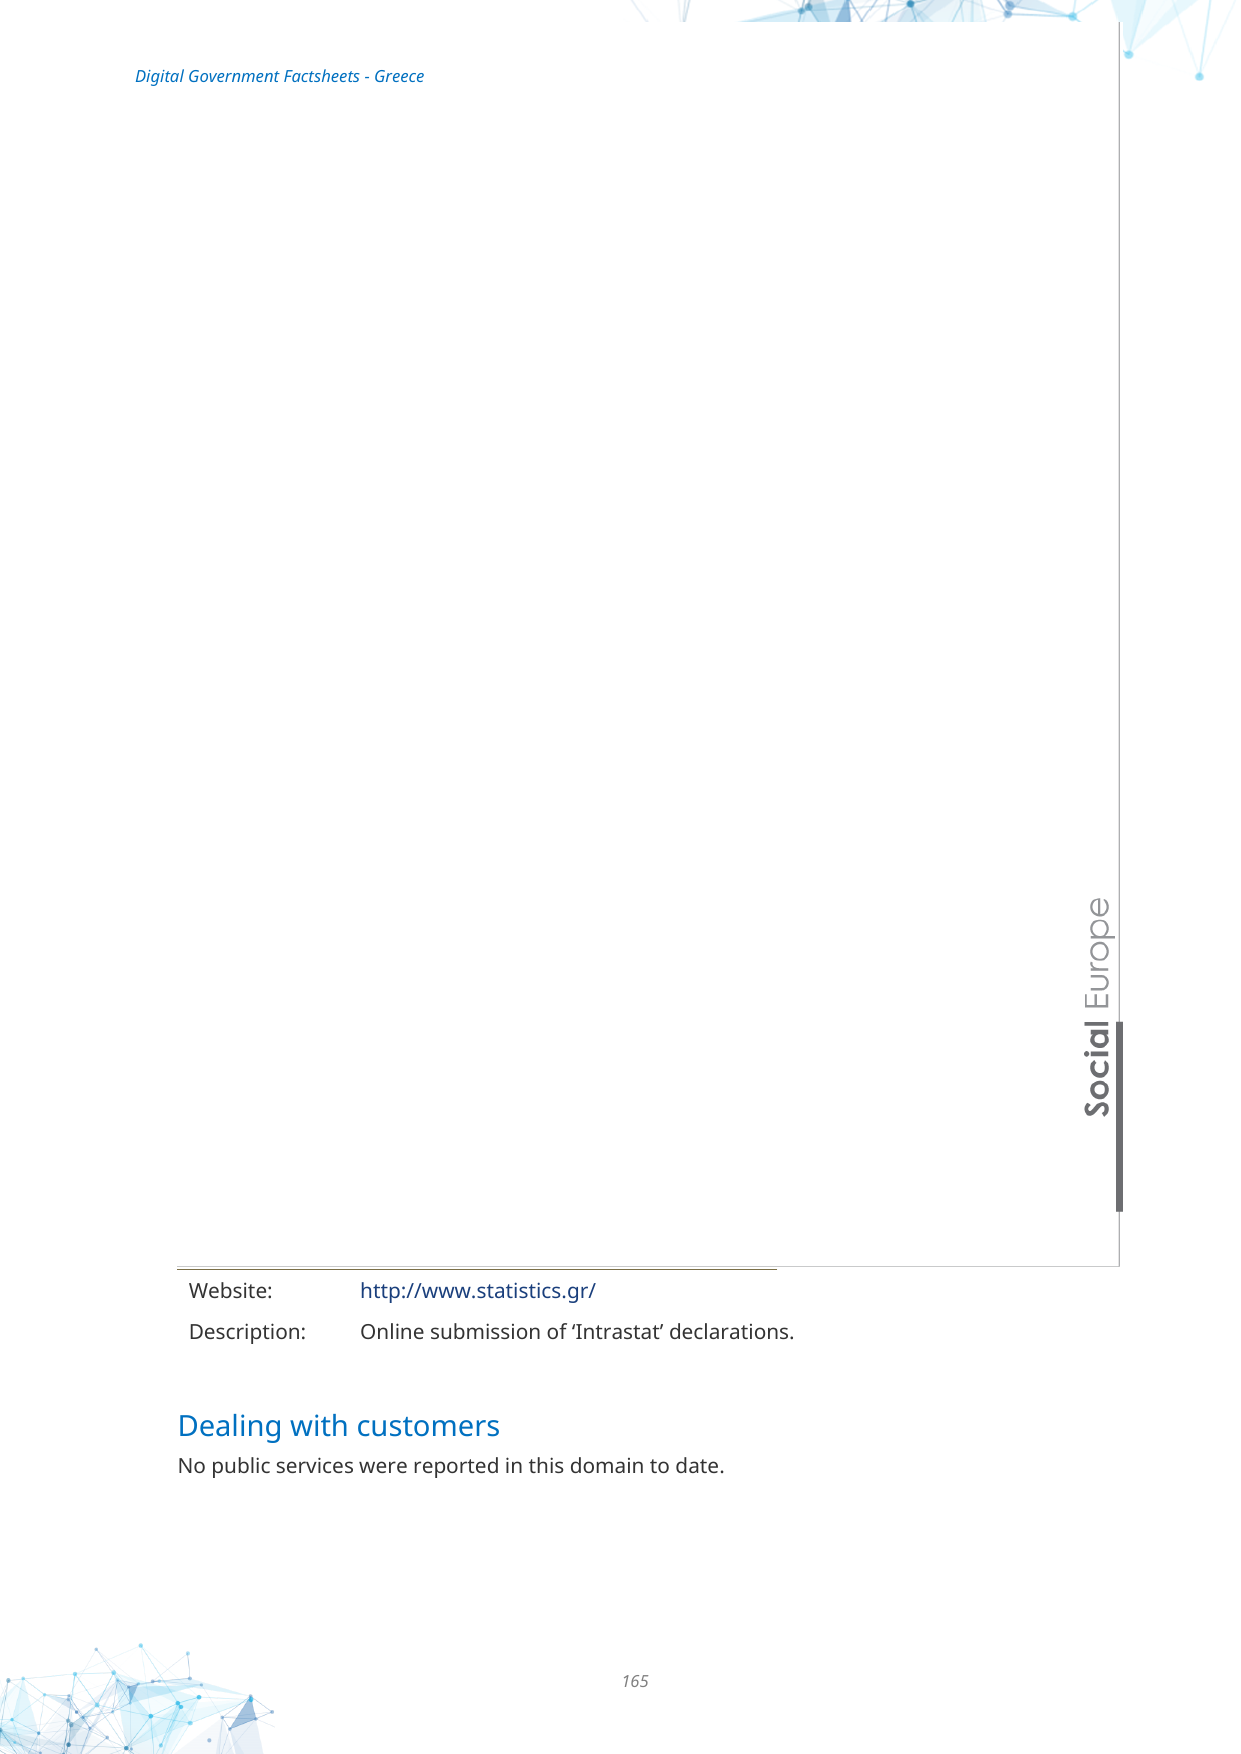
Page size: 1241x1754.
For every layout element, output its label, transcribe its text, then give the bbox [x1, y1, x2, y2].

picture [177, 22, 1123, 1267]
subtitle Dealing with customers [177, 1406, 1092, 1445]
text No public services were reported in this domain to date. [177, 1452, 1092, 1480]
table_cell Online submission of ‘Intrastat’ declarations. [349, 1311, 1074, 1381]
table_cell [349, 1270, 1074, 1311]
table_cell Website: [177, 1270, 349, 1311]
table_cell Description: [177, 1311, 349, 1381]
